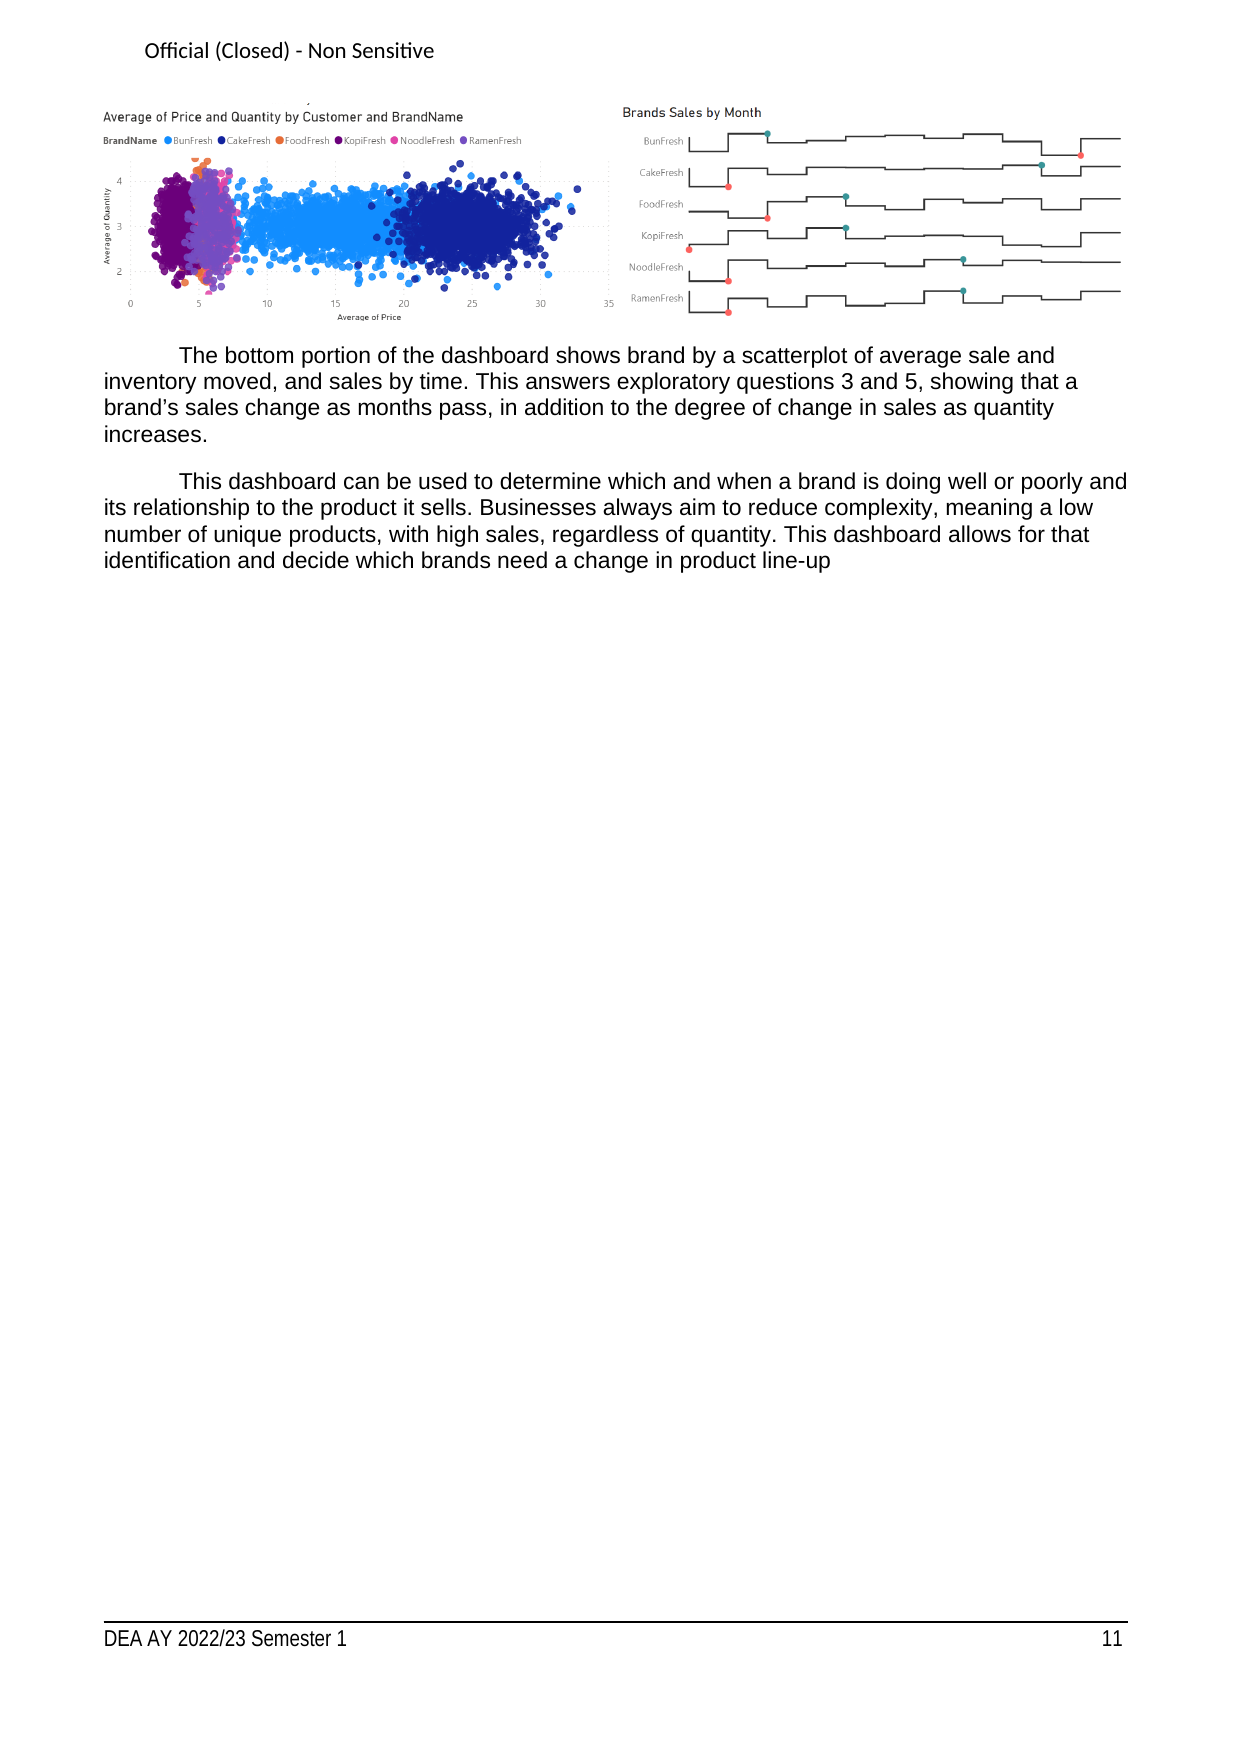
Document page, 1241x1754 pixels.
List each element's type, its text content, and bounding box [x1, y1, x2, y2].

text The bottom portion of the dashboard shows brand by a scatterplot of average sale and inventory moved, and sales by time. This answers exploratory questions 3 and 5, showing that a brand’s sales change as months pass, in addition to the degree of change in sales as quantity increases. [103, 342, 1128, 447]
picture [103, 103, 1128, 321]
text This dashboard can be used to determine which and when a brand is doing well or poorly and its relationship to the product it sells. Businesses always aim to reduce complexity, meaning a low number of unique products, with high sales, regardless of quantity. This dashboard allows for that identification and decide which brands need a change in product line-up [103, 468, 1128, 573]
